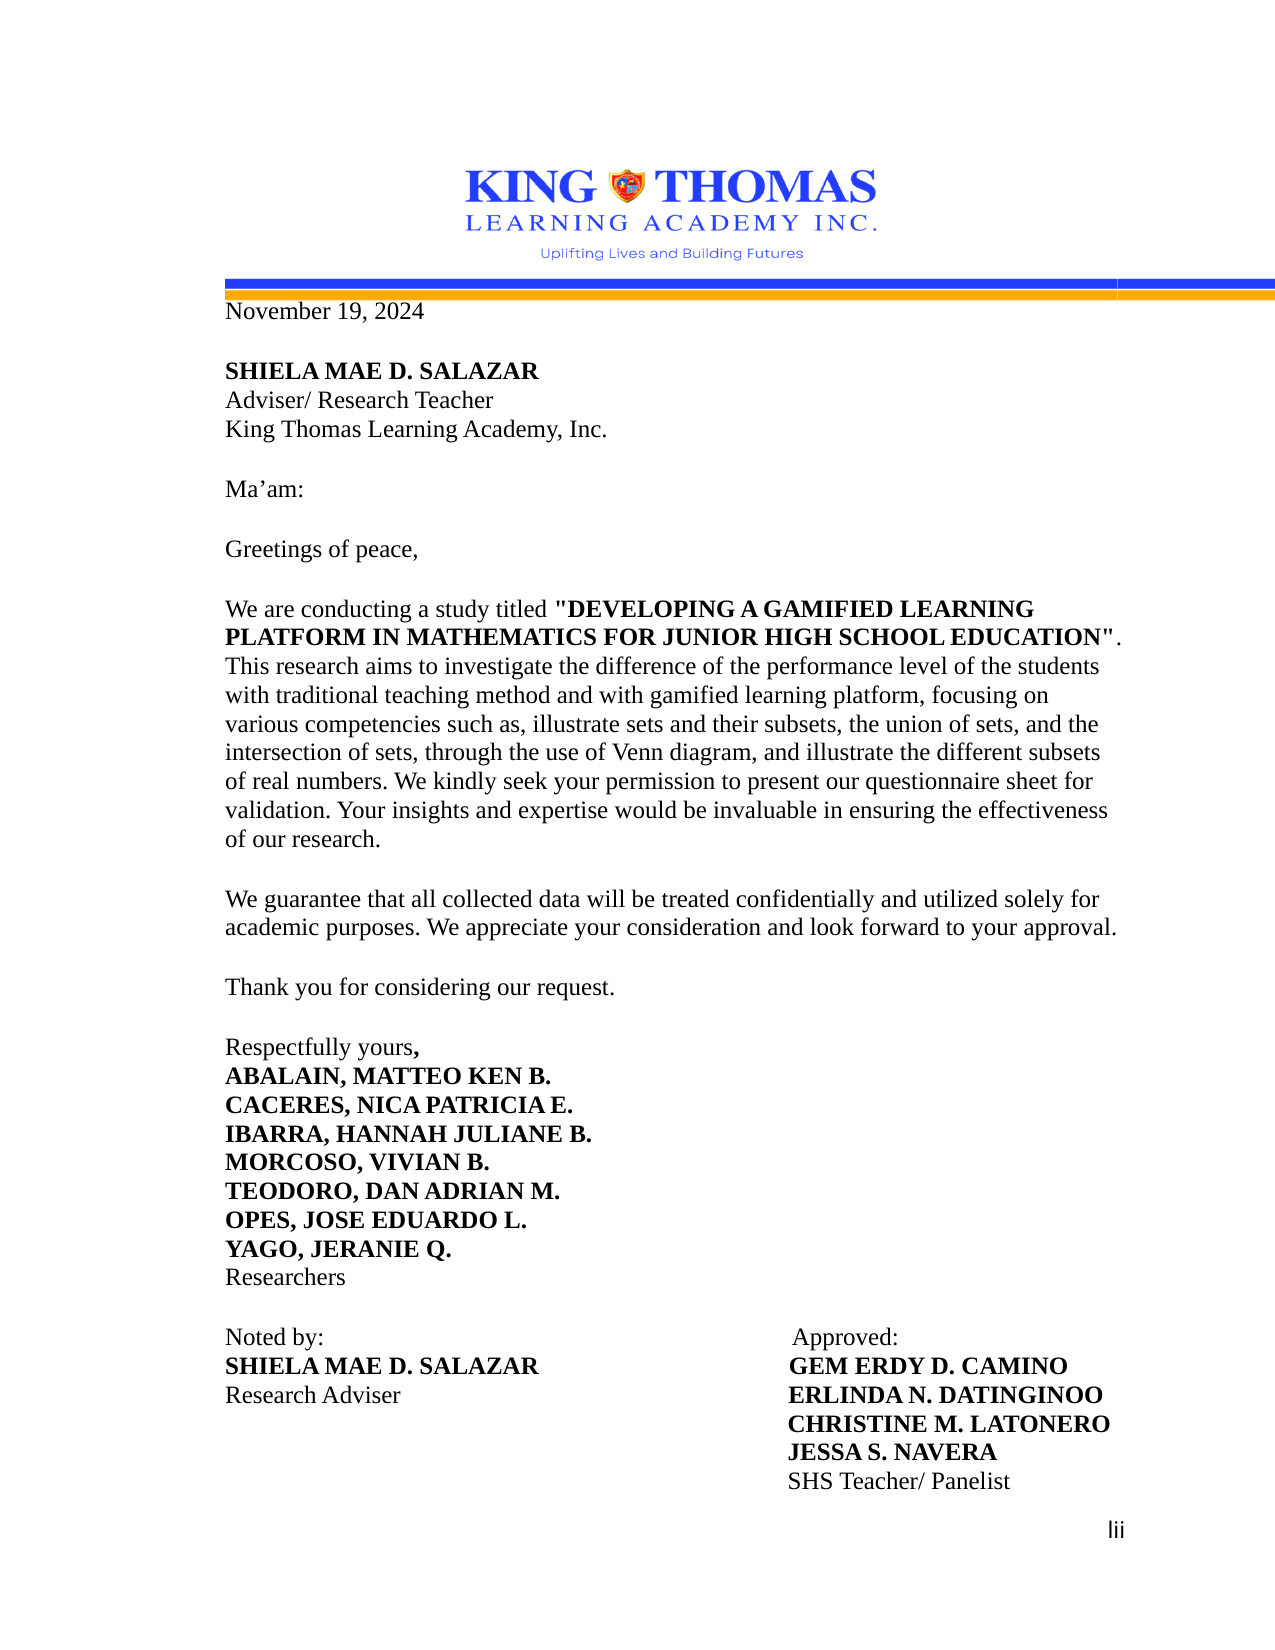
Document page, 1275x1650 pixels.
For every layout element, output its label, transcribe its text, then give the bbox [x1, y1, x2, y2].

text We guarantee that all collected data will be treated confidentially and utilized solely for academic purposes. We appreciate your consideration and look forward to your approval. [225, 884, 1125, 941]
text ABALAIN, MATTEO KEN B. [225, 1061, 1125, 1090]
text MORCOSO, VIVIAN B. [225, 1147, 1125, 1176]
text November 19, 2024 [225, 307, 1125, 325]
text TEODORO, DAN ADRIAN M. [225, 1176, 1125, 1205]
text SHS Teacher/ Panelist [225, 1466, 1125, 1495]
text Researchers [225, 1262, 1125, 1291]
text IBARRA, HANNAH JULIANE B. [225, 1119, 1125, 1147]
text JESSA S. NAVERA [225, 1437, 1125, 1466]
text Thank you for considering our request. [225, 972, 1125, 1001]
text Research Adviser ERLINDA N. DATINGINOO [225, 1380, 1125, 1409]
picture [225, 150, 1275, 307]
text CACERES, NICA PATRICIA E. [225, 1090, 1125, 1119]
text Ma’am: [225, 474, 1125, 502]
text Noted by: Approved: [225, 1322, 1125, 1351]
text OPES, JOSE EDUARDO L. [225, 1205, 1125, 1234]
text SHIELA MAE D. SALAZAR [225, 356, 1125, 385]
text SHIELA MAE D. SALAZAR GEM ERDY D. CAMINO [225, 1351, 1125, 1380]
text Adviser/ Research Teacher [225, 385, 1125, 414]
text Greetings of peace, [225, 534, 1125, 562]
text YAGO, JERANIE Q. [225, 1234, 1125, 1262]
text We are conducting a study titled "DEVELOPING A GAMIFIED LEARNING PLATFORM IN MATHEMATICS FOR JUNIOR HIGH SCHOOL EDUCATION". This research aims to investigate the difference of the performance level of the students with traditional teaching method and with gamified learning platform, focusing on various competencies such as, illustrate sets and their subsets, the union of sets, and the intersection of sets, through the use of Venn diagram, and illustrate the different subsets of real numbers. We kindly seek your permission to present our questionnaire sheet for validation. Your insights and expertise would be invaluable in ensuring the effectiveness of our research. [225, 594, 1125, 852]
text King Thomas Learning Academy, Inc. [225, 414, 1125, 442]
text CHRISTINE M. LATONERO [225, 1409, 1125, 1437]
text Respectfully yours, [225, 1032, 1125, 1061]
